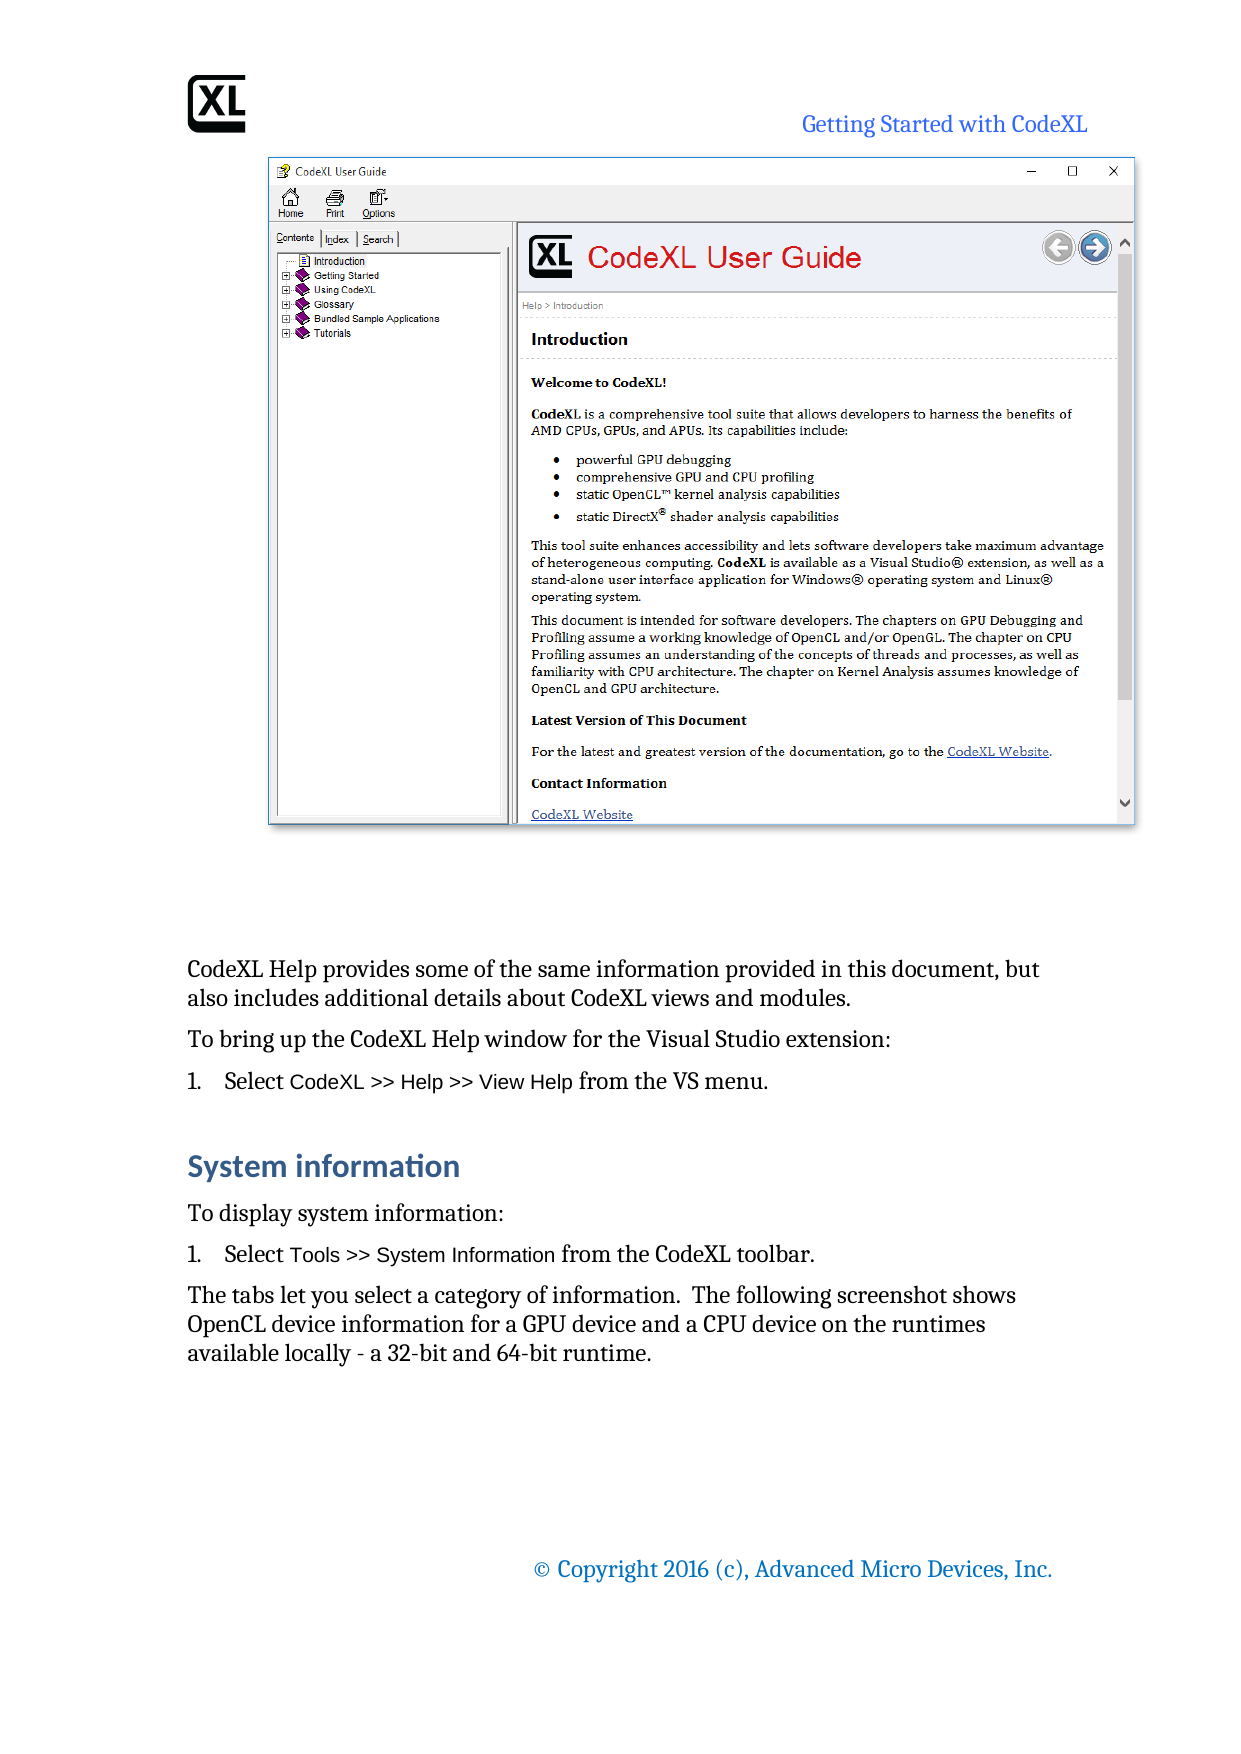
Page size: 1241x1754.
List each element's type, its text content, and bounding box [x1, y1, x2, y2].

list Select CodeXL >> Help >> View Help from the VS menu. [187, 1067, 1053, 1095]
list Select Tools >> System Information from the CodeXL toolbar. [187, 1240, 1053, 1268]
text CodeXL Help provides some of the same information provided in this document, but also includes additional details about CodeXL views and modules. [187, 955, 1053, 1013]
text To bring up the CodeXL Help window for the Visual Studio extension: [187, 1025, 1053, 1054]
text To display system information: [187, 1198, 1053, 1227]
picture [268, 157, 1135, 825]
picture [187, 75, 246, 133]
text The tabs let you select a category of information. The following screenshot shows OpenCL device information for a GPU device and a CPU device on the runtimes available locally - a 32-bit and 64-bit runtime. [187, 1281, 1053, 1367]
subtitle System information [187, 1145, 1053, 1186]
